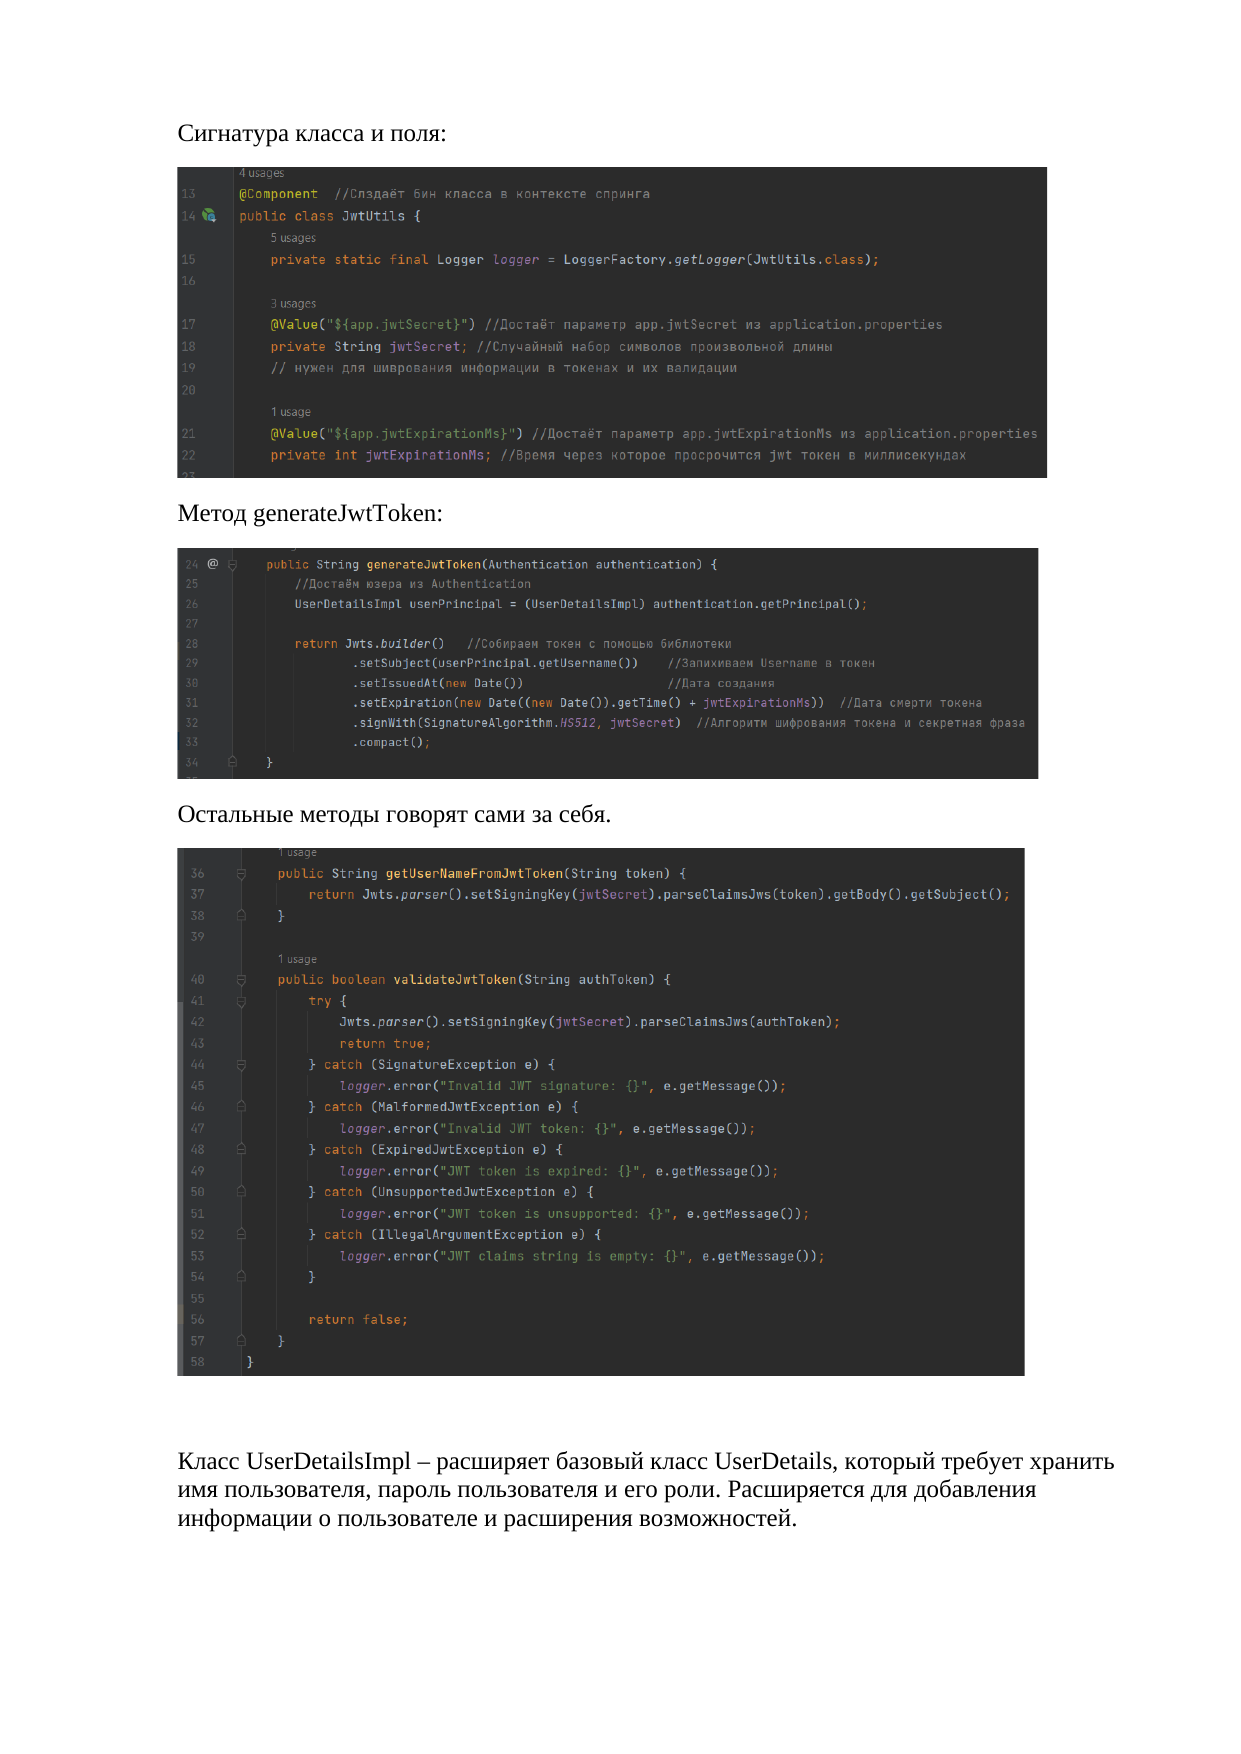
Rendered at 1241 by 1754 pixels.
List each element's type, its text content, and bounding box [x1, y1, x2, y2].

picture [177, 548, 1039, 779]
picture [177, 848, 1025, 1376]
text Метод generateJwtToken: [177, 498, 1152, 527]
text Сигнатура класса и поля: [177, 118, 1152, 147]
picture [177, 167, 1048, 478]
text Остальные методы говорят сами за себя. [177, 799, 1152, 828]
text Класс UserDetailsImpl – расширяет базовый класс UserDetails, который требует хранить имя пользователя, пароль пользователя и его роли. Расширяется для добавления информации о пользователе и расширения возможностей. [177, 1446, 1152, 1532]
